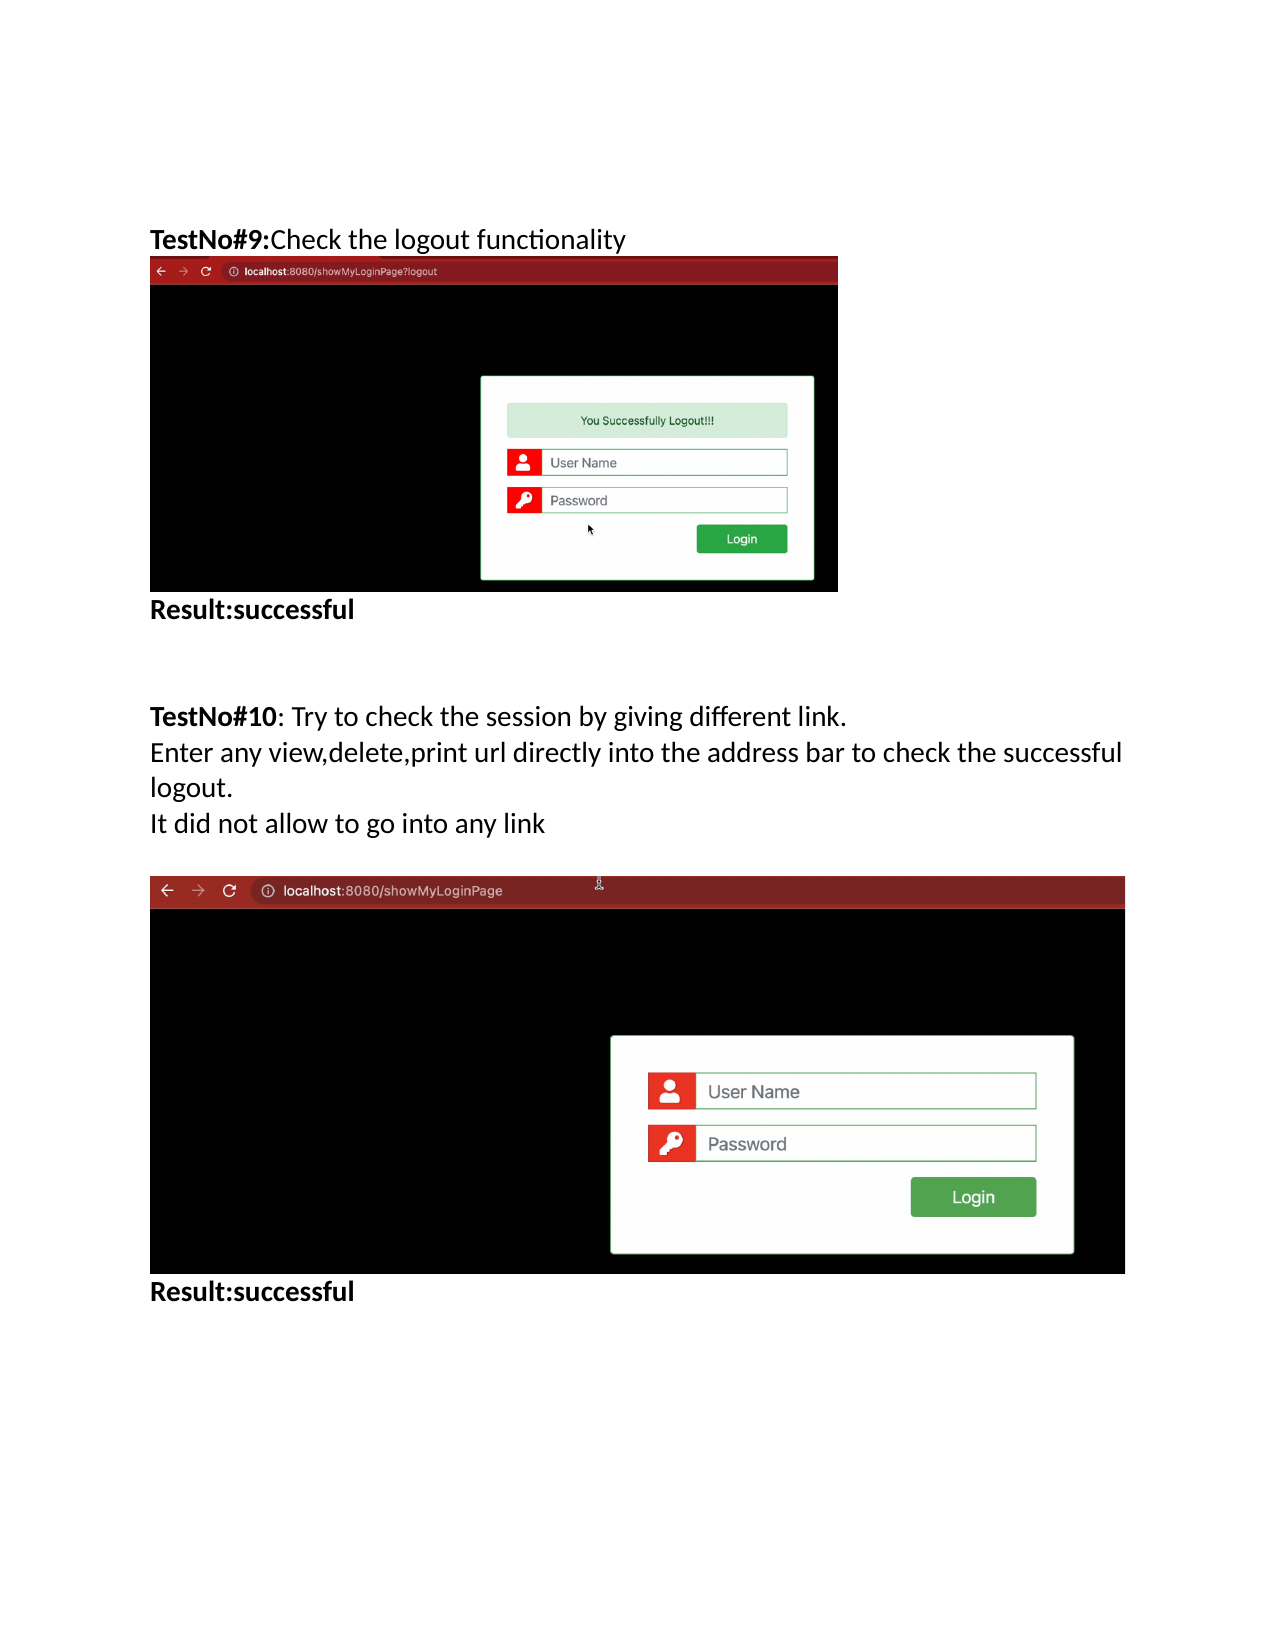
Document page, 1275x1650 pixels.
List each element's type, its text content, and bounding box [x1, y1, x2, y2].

picture [150, 876, 1125, 1274]
picture [150, 256, 838, 592]
text Result:successful [150, 591, 1125, 627]
text It did not allow to go into any link [150, 805, 1125, 841]
text Enter any view,delete,print url directly into the address bar to check the successful logout. [150, 734, 1125, 805]
text TestNo#9:Check the logout functionality [150, 221, 1125, 257]
text TestNo#10: Try to check the session by giving different link. [150, 698, 1125, 734]
text Result:successful [150, 1274, 1125, 1309]
